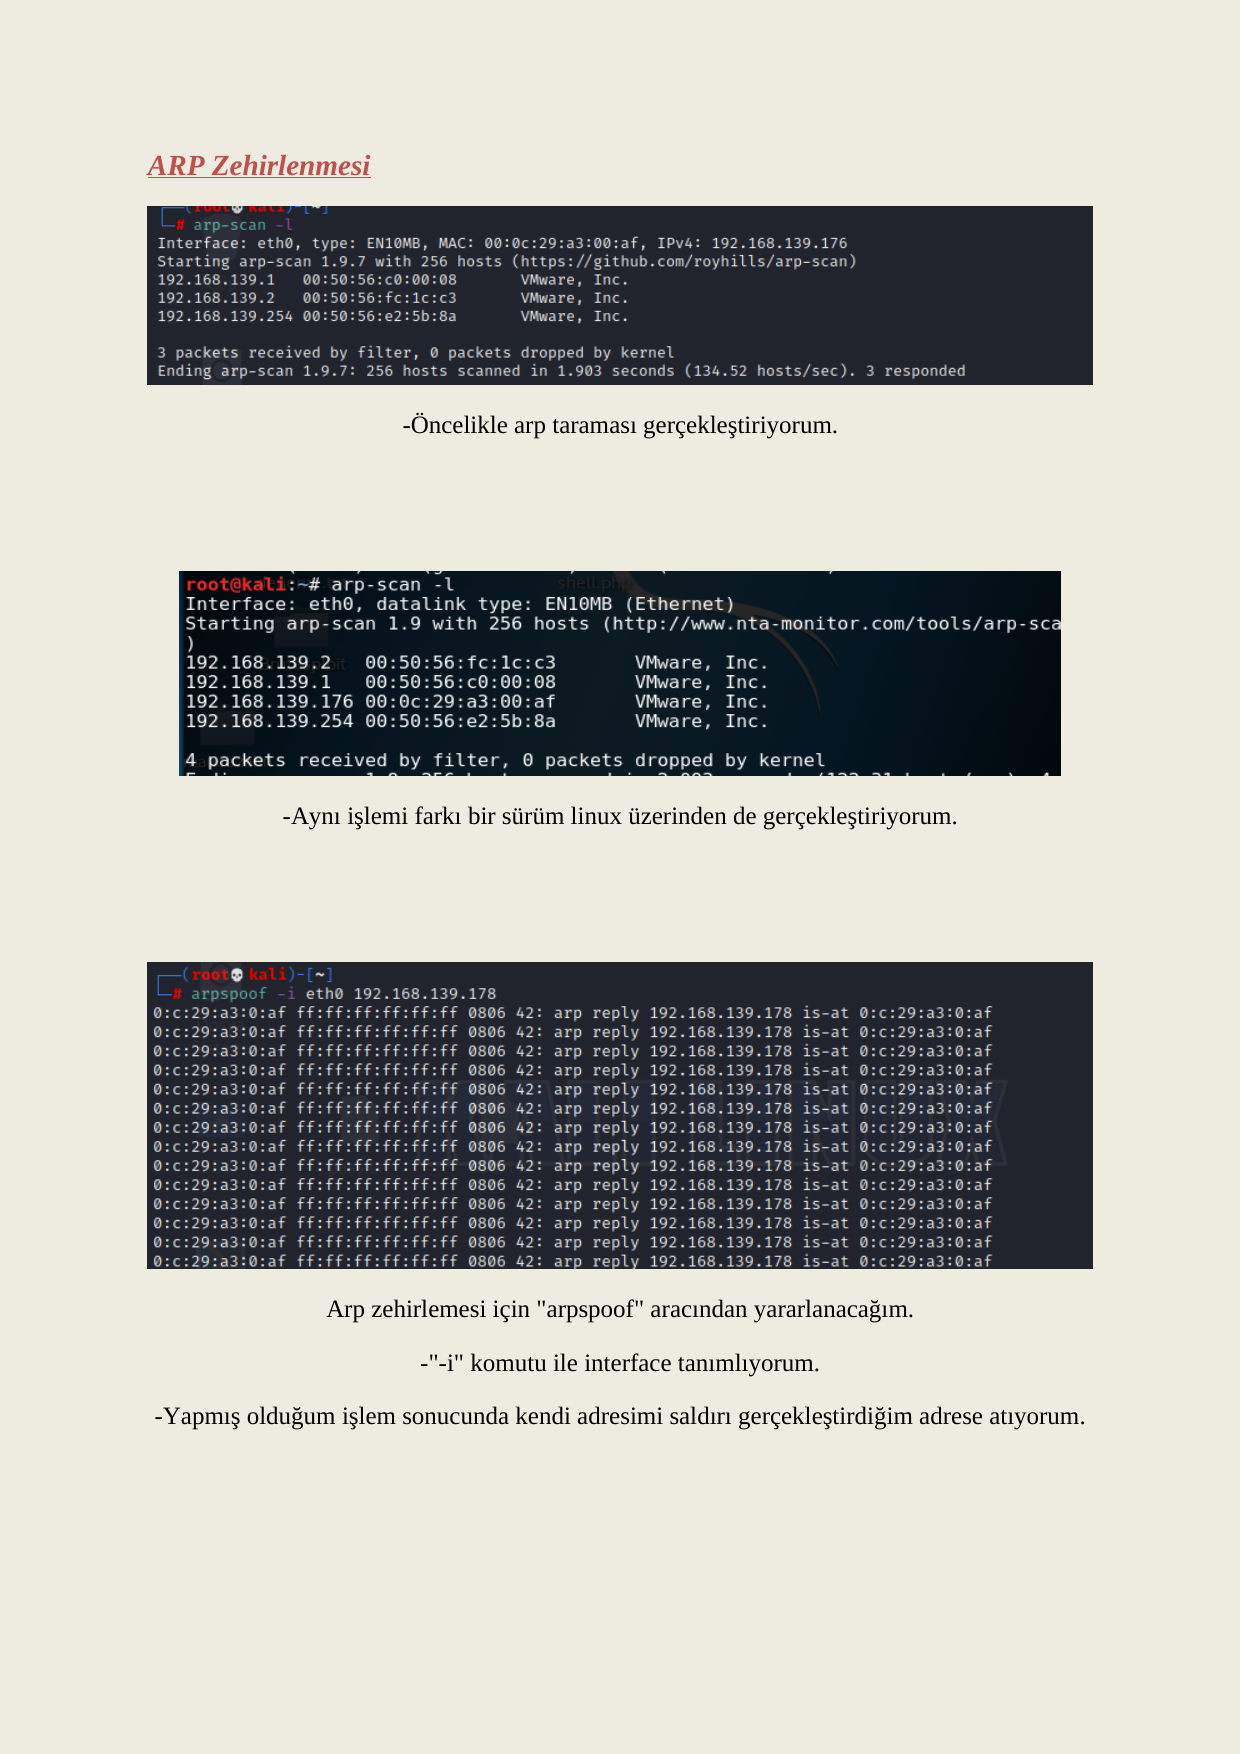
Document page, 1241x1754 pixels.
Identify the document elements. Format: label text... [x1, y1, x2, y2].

text -Aynı işlemi farkı bir sürüm linux üzerinden de gerçekleştiriyorum. [148, 801, 1093, 830]
text -"-i" komutu ile interface tanımlıyorum. [148, 1348, 1093, 1376]
text Arp zehirlemesi için "arpspoof" aracından yararlanacağım. [148, 1294, 1093, 1322]
picture [147, 962, 1093, 1269]
text ARP Zehirlenmesi [148, 148, 1093, 181]
picture [147, 206, 1093, 385]
text -Yapmış olduğum işlem sonucunda kendi adresimi saldırı gerçekleştirdiğim adrese atıyorum. [148, 1401, 1093, 1430]
text -Öncelikle arp taraması gerçekleştiriyorum. [148, 410, 1093, 439]
picture [179, 571, 1061, 776]
